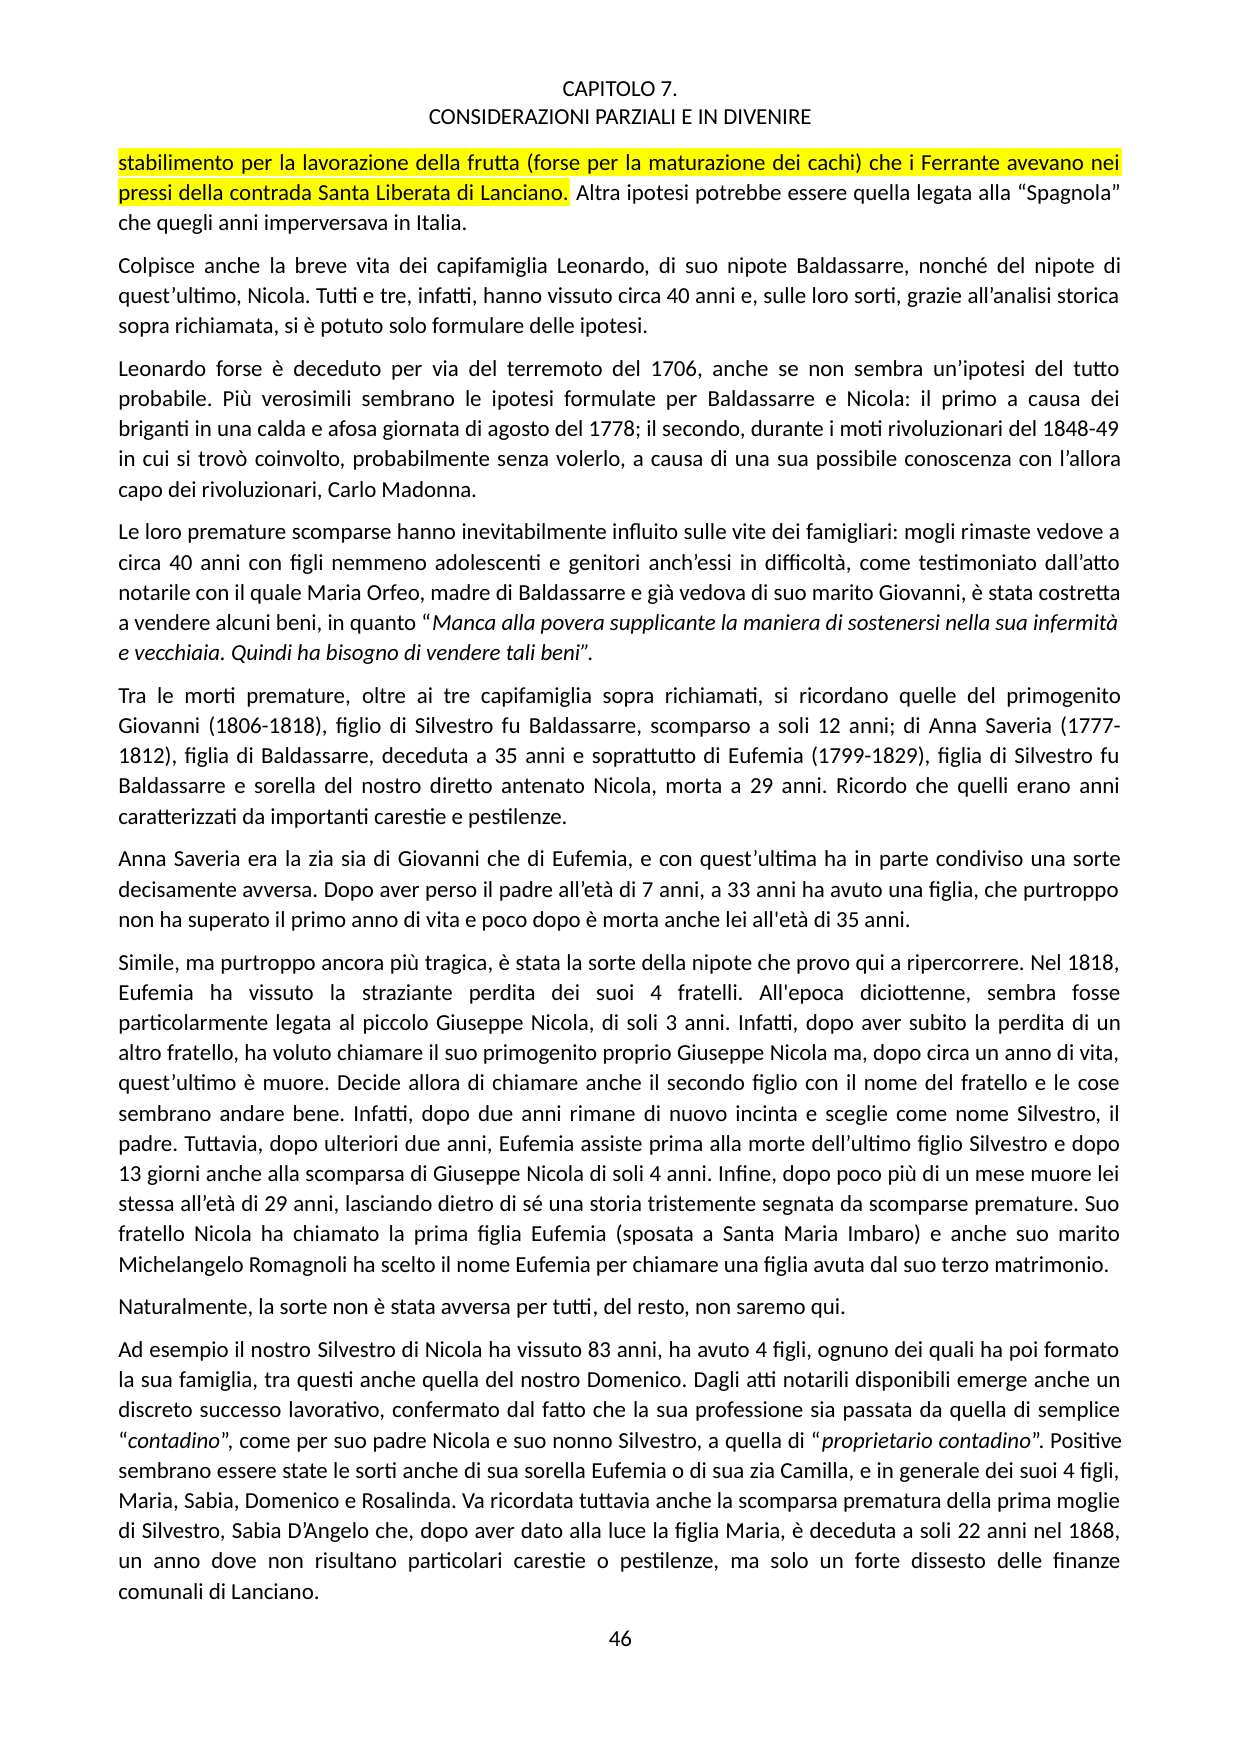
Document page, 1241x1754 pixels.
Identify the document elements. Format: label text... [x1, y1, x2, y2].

text Leonardo forse è deceduto per via del terremoto del 1706, anche se non sembra un’ipotesi del tutto probabile. Più verosimili sembrano le ipotesi formulate per Baldassarre e Nicola: il primo a causa dei briganti in una calda e afosa giornata di agosto del 1778; il secondo, durante i moti rivoluzionari del 1848-49 in cui si trovò coinvolto, probabilmente senza volerlo, a causa di una sua possibile conoscenza con l’allora capo dei rivoluzionari, Carlo Madonna. [118, 354, 1122, 503]
text Naturalmente, la sorte non è stata avversa per tutti, del resto, non saremo qui. [118, 1292, 1122, 1320]
text Simile, ma purtroppo ancora più tragica, è stata la sorte della nipote che provo qui a ripercorrere. Nel 1818, Eufemia ha vissuto la straziante perdita dei suoi 4 fratelli. All'epoca diciottenne, sembra fosse particolarmente legata al piccolo Giuseppe Nicola, di soli 3 anni. Infatti, dopo aver subito la perdita di un altro fratello, ha voluto chiamare il suo primogenito proprio Giuseppe Nicola ma, dopo circa un anno di vita, quest’ultimo è muore. Decide allora di chiamare anche il secondo figlio con il nome del fratello e le cose sembrano andare bene. Infatti, dopo due anni rimane di nuovo incinta e sceglie come nome Silvestro, il padre. Tuttavia, dopo ulteriori due anni, Eufemia assiste prima alla morte dell’ultimo figlio Silvestro e dopo 13 giorni anche alla scomparsa di Giuseppe Nicola di soli 4 anni. Infine, dopo poco più di un mese muore lei stessa all’età di 29 anni, lasciando dietro di sé una storia tristemente segnata da scomparse premature. Suo fratello Nicola ha chiamato la prima figlia Eufemia (sposata a Santa Maria Imbaro) e anche suo marito Michelangelo Romagnoli ha scelto il nome Eufemia per chiamare una figlia avuta dal suo terzo matrimonio. [118, 948, 1122, 1278]
text Tra le morti premature, oltre ai tre capifamiglia sopra richiamati, si ricordano quelle del primogenito Giovanni (1806-1818), figlio di Silvestro fu Baldassarre, scomparso a soli 12 anni; di Anna Saveria (1777-1812), figlia di Baldassarre, deceduta a 35 anni e soprattutto di Eufemia (1799-1829), figlia di Silvestro fu Baldassarre e sorella del nostro diretto antenato Nicola, morta a 29 anni. Ricordo che quelli erano anni caratterizzati da importanti carestie e pestilenze. [118, 681, 1122, 830]
text Anna Saveria era la zia sia di Giovanni che di Eufemia, e con quest’ultima ha in parte condiviso una sorte decisamente avversa. Dopo aver perso il padre all’età di 7 anni, a 33 anni ha avuto una figlia, che purtroppo non ha superato il primo anno di vita e poco dopo è morta anche lei all'età di 35 anni. [118, 844, 1122, 933]
text Colpisce anche la breve vita dei capifamiglia Leonardo, di suo nipote Baldassarre, nonché del nipote di quest’ultimo, Nicola. Tutti e tre, infatti, hanno vissuto circa 40 anni e, sulle loro sorti, grazie all’analisi storica sopra richiamata, si è potuto solo formulare delle ipotesi. [118, 251, 1122, 339]
text Ad esempio il nostro Silvestro di Nicola ha vissuto 83 anni, ha avuto 4 figli, ognuno dei quali ha poi formato la sua famiglia, tra questi anche quella del nostro Domenico. Dagli atti notarili disponibili emerge anche un discreto successo lavorativo, confermato dal fatto che la sua professione sia passata da quella di semplice “contadino”, come per suo padre Nicola e suo nonno Silvestro, a quella di “proprietario contadino”. Positive sembrano essere state le sorti anche di sua sorella Eufemia o di sua zia Camilla, e in generale dei suoi 4 figli, Maria, Sabia, Domenico e Rosalinda. Va ricordata tuttavia anche la scomparsa prematura della prima moglie di Silvestro, Sabia D’Angelo che, dopo aver dato alla luce la figlia Maria, è deceduta a soli 22 anni nel 1868, un anno dove non risultano particolari carestie o pestilenze, ma solo un forte dissesto delle finanze comunali di Lanciano. [118, 1335, 1122, 1605]
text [118, 176, 1122, 236]
text Le loro premature scomparse hanno inevitabilmente influito sulle vite dei famigliari: mogli rimaste vedove a circa 40 anni con figli nemmeno adolescenti e genitori anch’essi in difficoltà, come testimoniato dall’atto notarile con il quale Maria Orfeo, madre di Baldassarre e già vedova di suo marito Giovanni, è stata costretta a vendere alcuni beni, in quanto “Manca alla povera supplicante la maniera di sostenersi nella sua infermità e vecchiaia. Quindi ha bisogno di vendere tali beni”. [118, 517, 1122, 666]
